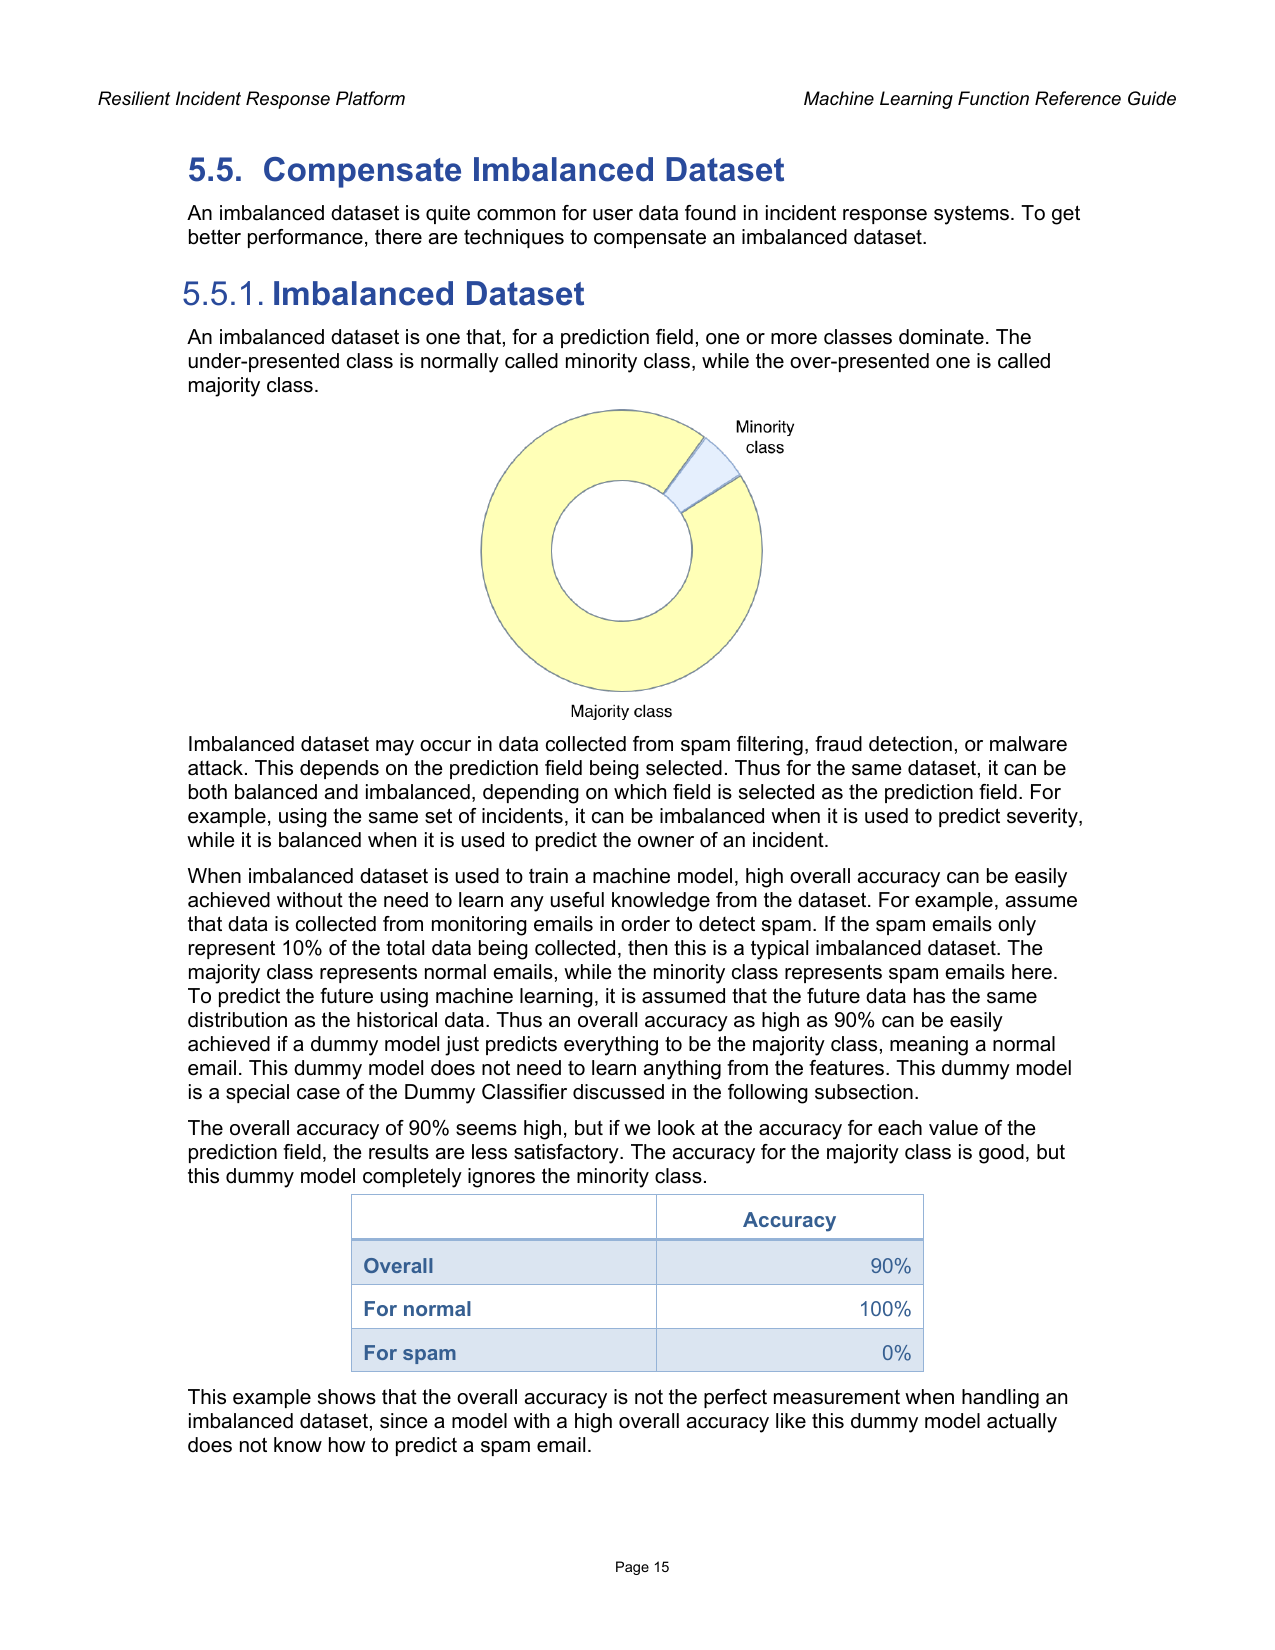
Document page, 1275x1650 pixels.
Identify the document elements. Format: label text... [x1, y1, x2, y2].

text Imbalanced dataset may occur in data collected from spam filtering, fraud detection, or malware attack. This depends on the prediction field being selected. Thus for the same dataset, it can be both balanced and imbalanced, depending on which field is selected as the prediction field. For example, using the same set of incidents, it can be imbalanced when it is used to predict severity, while it is balanced when it is used to predict the owner of an incident. [187, 732, 1087, 851]
text When imbalanced dataset is used to train a machine model, high overall accuracy can be easily achieved without the need to learn any useful knowledge from the dataset. For example, assume that data is collected from monitoring emails in order to detect spam. If the spam emails only represent 10% of the total data being collected, then this is a typical imbalanced dataset. The majority class represents normal emails, while the minority class represents spam emails here. To predict the future using machine learning, it is assumed that the future data has the same distribution as the historical data. Thus an overall accuracy as high as 90% can be easily achieved if a dummy model just predicts everything to be the majority class, meaning a normal email. This dummy model does not need to learn anything from the features. This dummy model is a special case of the Dummy Classifier discussed in the following subsection. [187, 864, 1087, 1103]
table_cell For normal [352, 1285, 656, 1327]
subtitle Imbalanced Dataset [182, 274, 1087, 312]
table_cell For spam [352, 1329, 656, 1371]
subtitle Compensate Imbalanced Dataset [187, 150, 1087, 188]
text An imbalanced dataset is quite common for user data found in incident response systems. To get better performance, there are techniques to compensate an imbalanced dataset. [187, 201, 1087, 249]
table_header [352, 1195, 656, 1238]
table_header Accuracy [657, 1195, 923, 1238]
text This example shows that the overall accuracy is not the perfect measurement when handling an imbalanced dataset, since a model with a high overall accuracy like this dummy model actually does not know how to predict a spam email. [187, 1385, 1087, 1457]
table_cell 0% [657, 1329, 923, 1371]
table_cell 90% [657, 1241, 923, 1284]
text The overall accuracy of 90% seems high, but if we look at the accuracy for each value of the prediction field, the results are less satisfactory. The accuracy for the majority class is good, but this dummy model completely ignores the minority class. [187, 1116, 1087, 1188]
picture [480, 409, 795, 720]
text An imbalanced dataset is one that, for a prediction field, one or more classes dominate. The under-presented class is normally called minority class, while the over-presented one is called majority class. [187, 325, 1087, 397]
table_cell Overall [352, 1241, 656, 1284]
table_cell 100% [657, 1285, 923, 1327]
